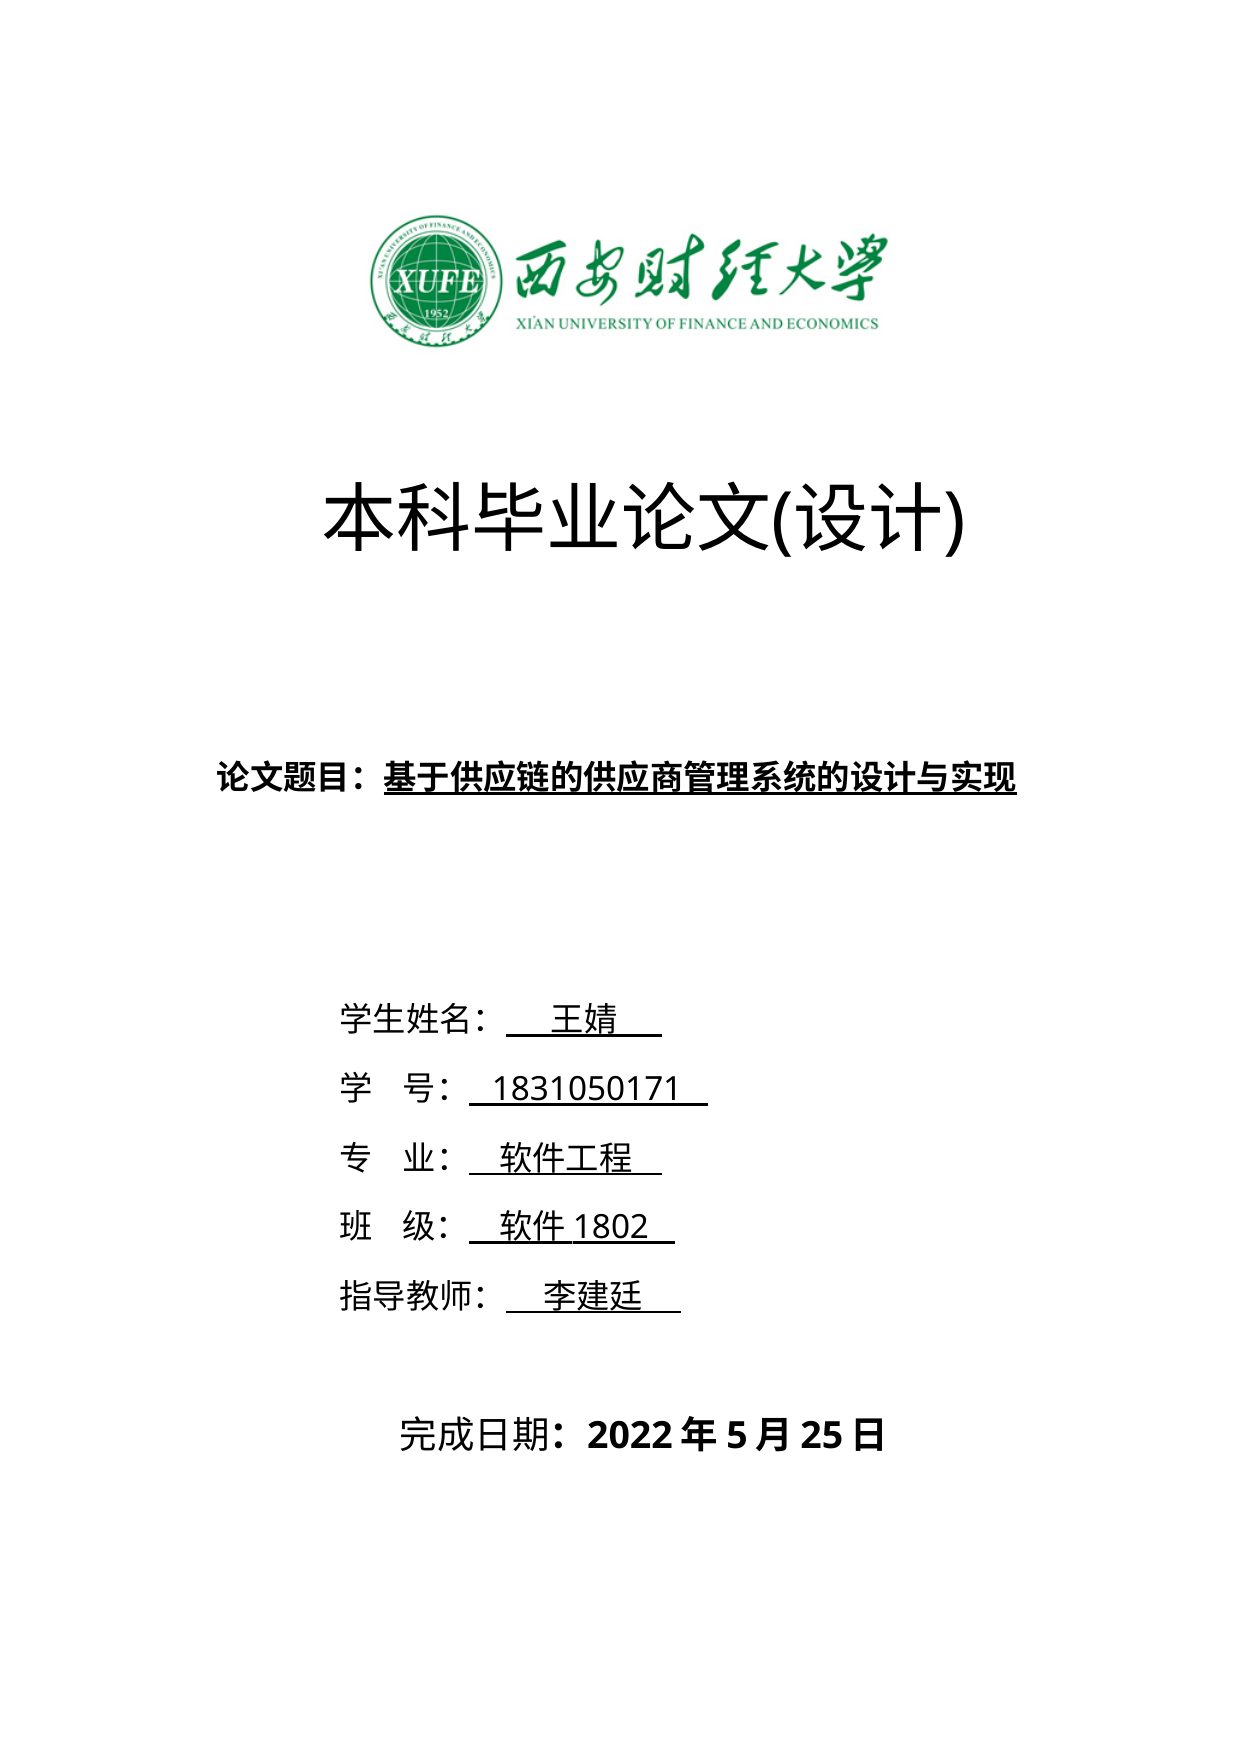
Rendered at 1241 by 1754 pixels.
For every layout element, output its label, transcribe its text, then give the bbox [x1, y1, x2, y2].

text 完成日期：2022年 5月25日 [177, 1397, 1110, 1467]
text 本科毕业论文(设计) [177, 444, 1110, 582]
text 专 业： 软件工程 [177, 1121, 1110, 1190]
text 论文题目：基于供应链的供应商管理系统的设计与实现 [177, 740, 1056, 809]
text 班 级： 软件1802 [177, 1190, 1110, 1259]
text 学生姓名： 王婧 [177, 982, 1110, 1052]
picture [329, 206, 936, 357]
text 学 号： 1831050171 [177, 1052, 1110, 1121]
text 指导教师： 李建廷 [177, 1259, 1110, 1328]
